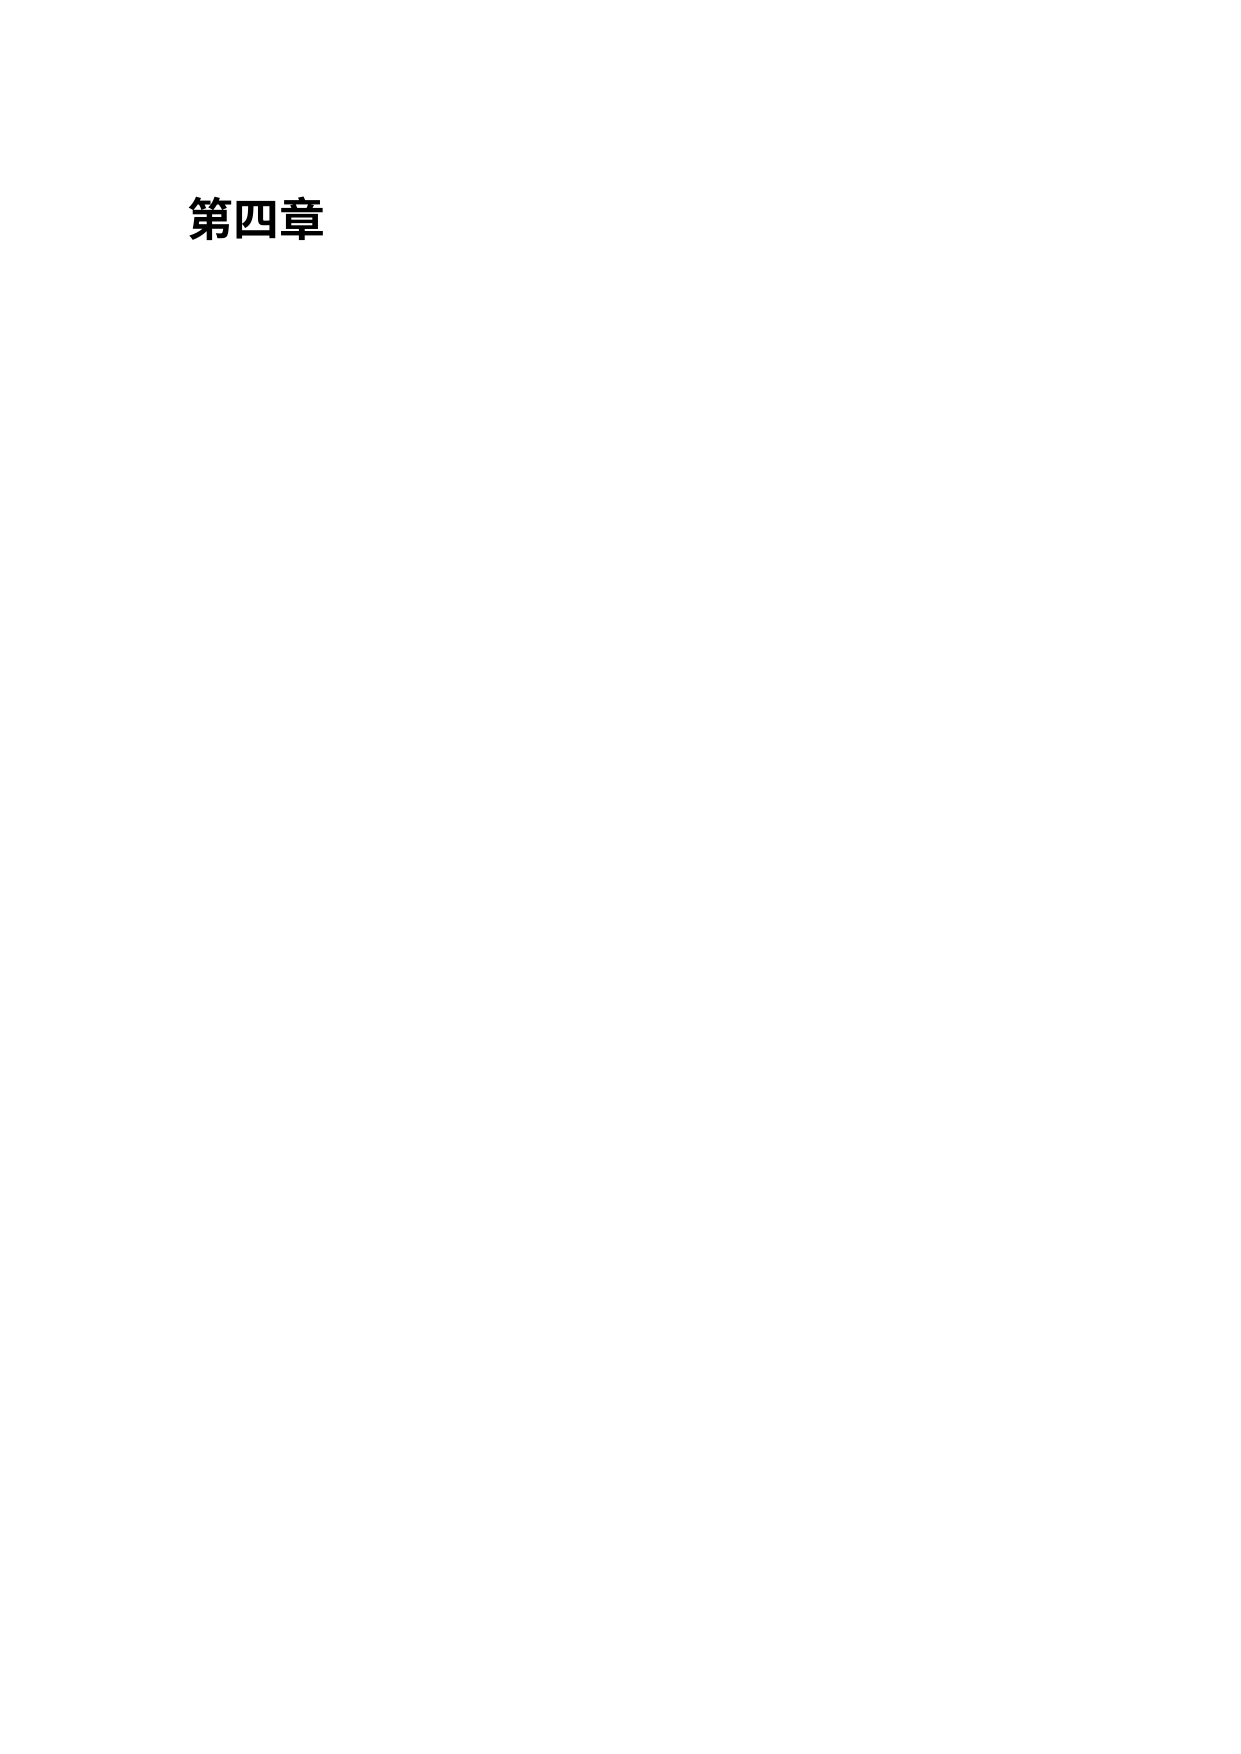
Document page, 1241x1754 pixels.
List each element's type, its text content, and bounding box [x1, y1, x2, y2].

subtitle 第四章 [187, 172, 1053, 260]
